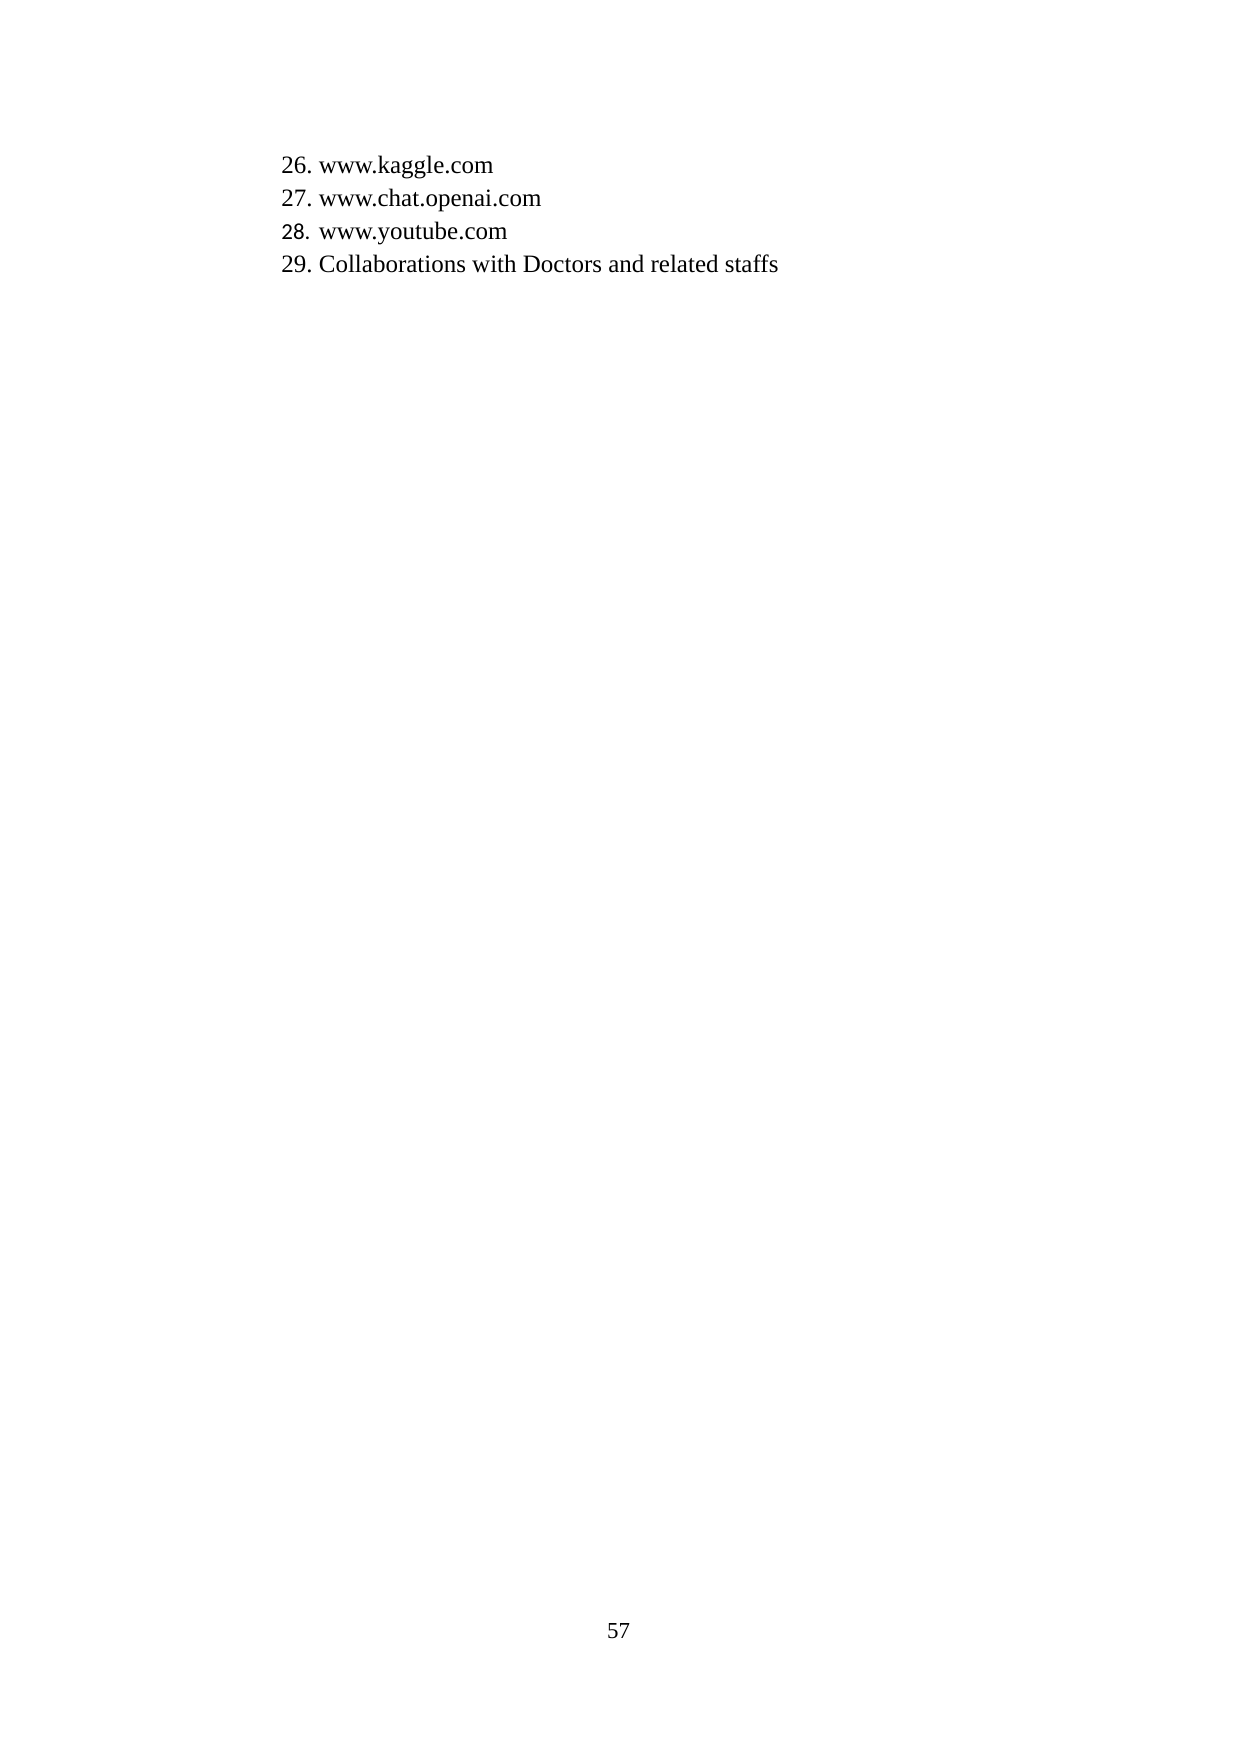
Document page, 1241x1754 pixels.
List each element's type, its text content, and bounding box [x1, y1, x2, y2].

list Collaborations with Doctors and related staffs [281, 249, 1090, 278]
list www.youtube.com [281, 216, 1090, 245]
list www.kaggle.com [281, 150, 1090, 179]
list www.chat.openai.com [281, 183, 1090, 212]
